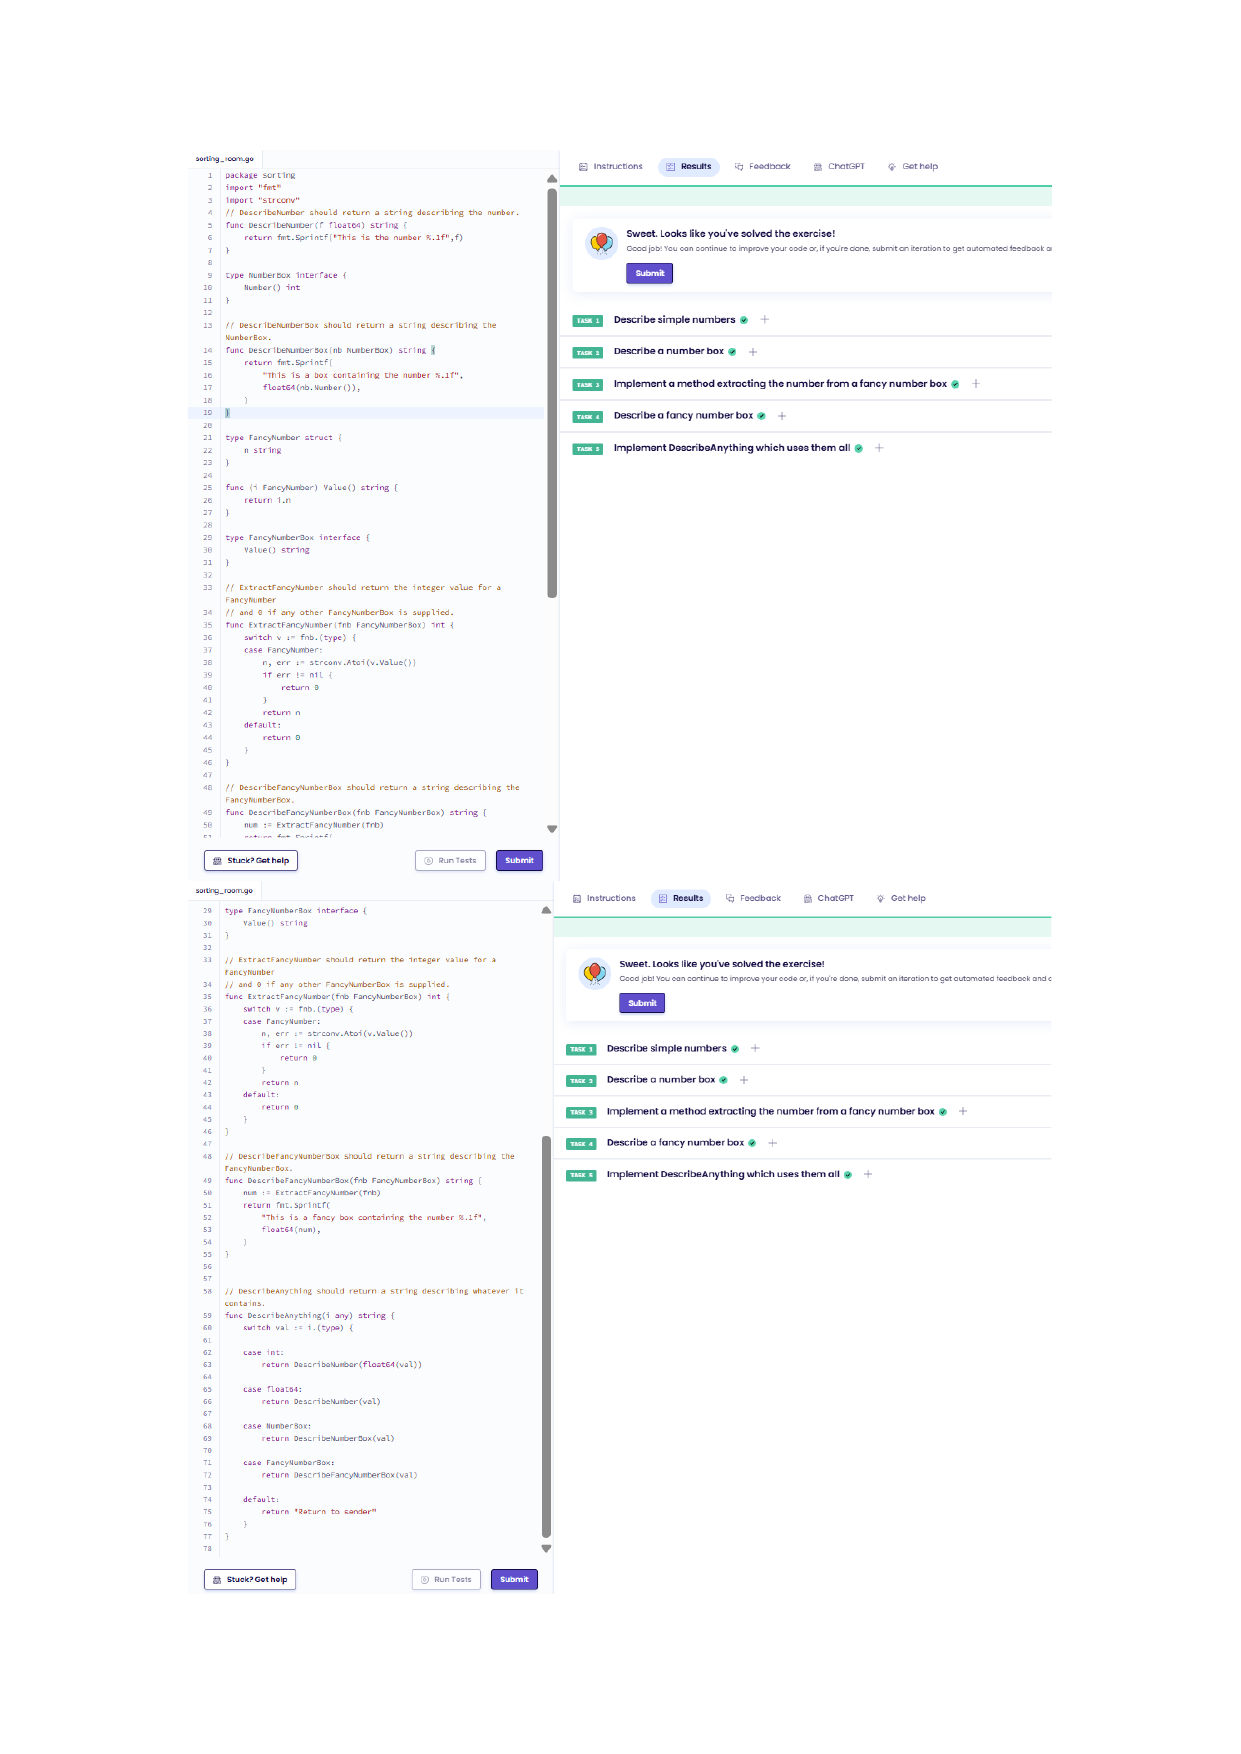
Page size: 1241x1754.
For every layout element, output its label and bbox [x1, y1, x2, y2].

picture [187, 150, 1052, 1594]
